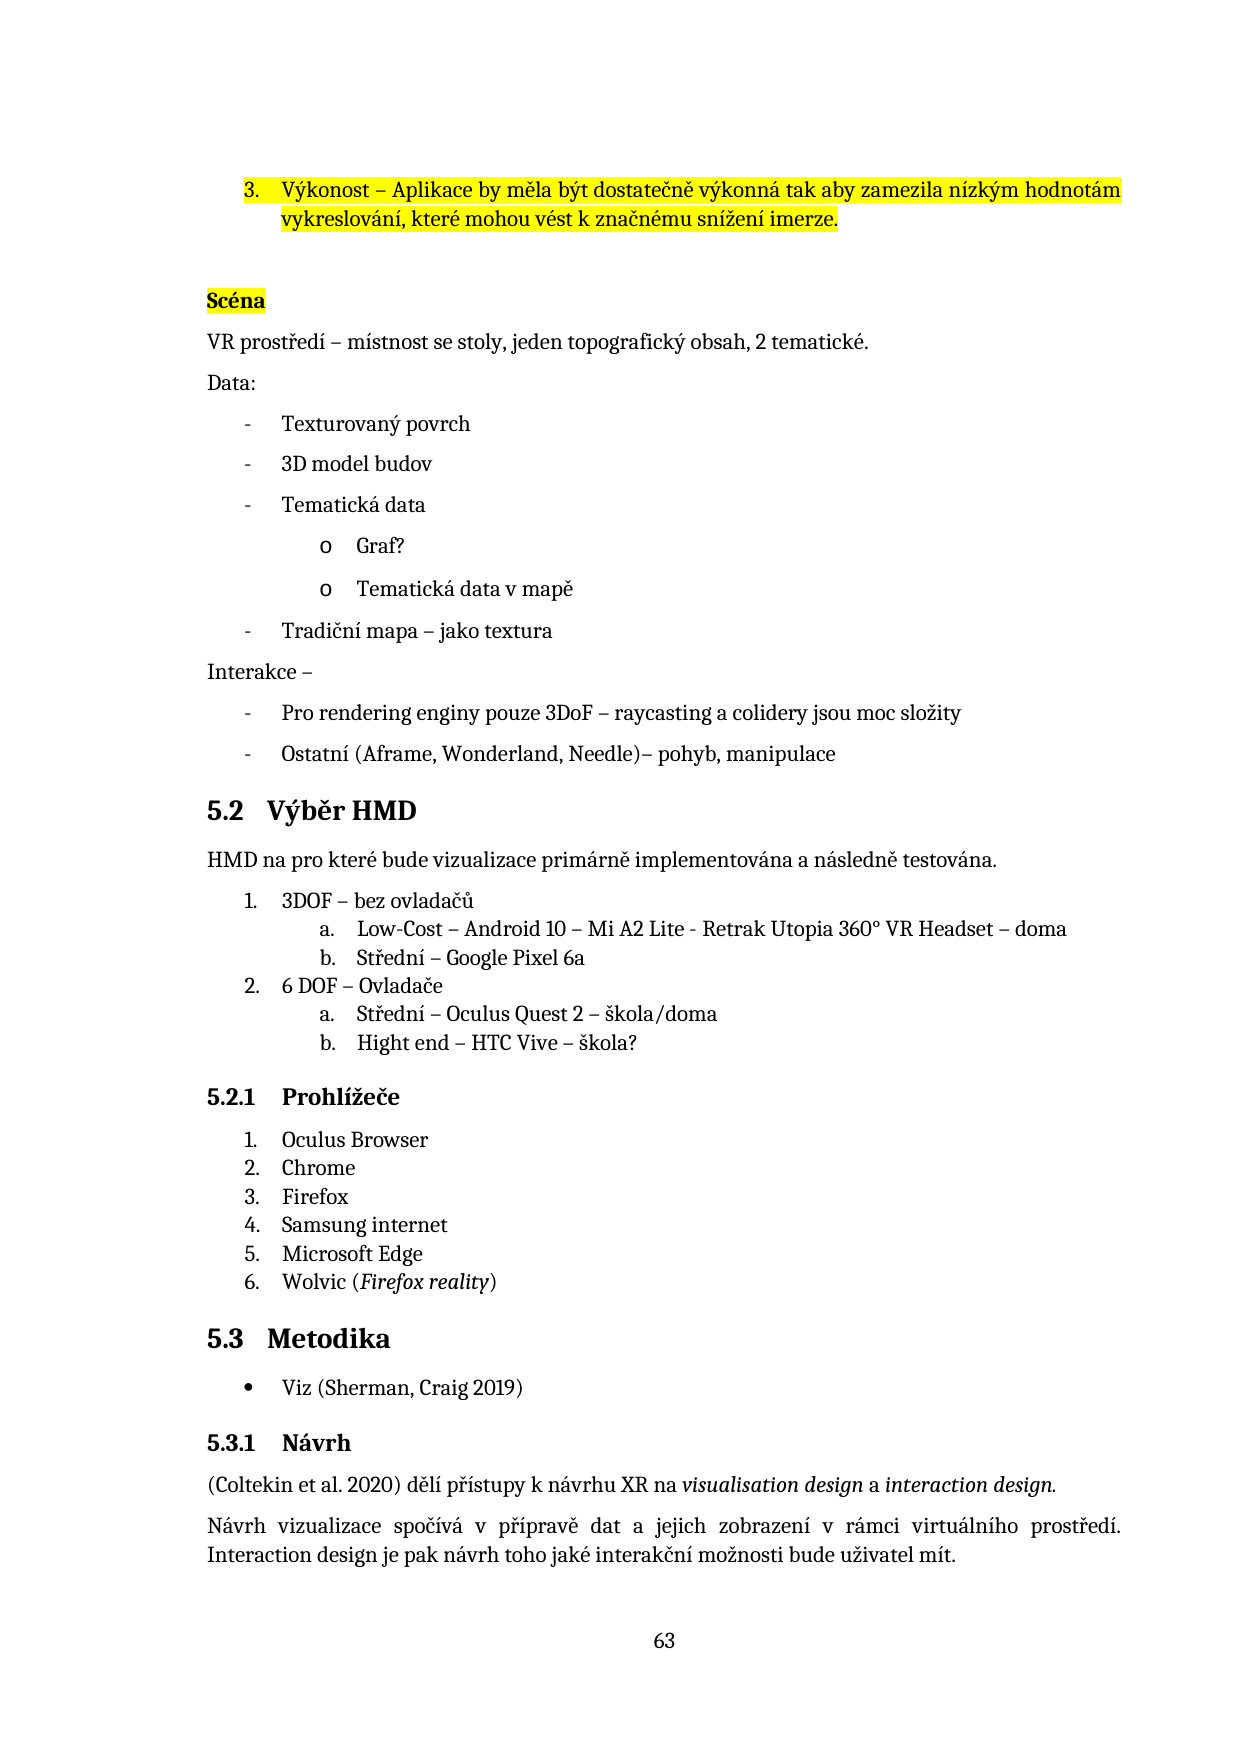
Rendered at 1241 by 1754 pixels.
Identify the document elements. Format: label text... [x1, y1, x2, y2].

text Data: [207, 369, 1122, 396]
list Střední – Oculus Quest 2 – škola/doma [319, 1001, 1122, 1028]
list Pro rendering enginy pouze 3DoF – raycasting a colidery jsou moc složity [244, 699, 1122, 726]
text (Coltekin et al. 2020) dělí přístupy k návrhu XR na visualisation design a interaction design. [207, 1472, 1122, 1498]
list Tematická data v mapě [319, 575, 1122, 603]
subtitle Prohlížeče [207, 1083, 1122, 1112]
list Graf? [319, 533, 1122, 561]
list Hight end – HTC Vive – škola? [319, 1030, 1122, 1056]
list Střední – Google Pixel 6a [319, 944, 1122, 971]
text Interakce – [207, 658, 1122, 685]
list Tematická data [244, 492, 1122, 518]
text HMD na pro které bude vizualizace primárně implementována a následně testována. [207, 847, 1122, 873]
list Chrome [244, 1155, 1122, 1181]
subtitle Návrh [207, 1428, 1122, 1457]
list Texturovaný povrch [244, 410, 1122, 437]
list Ostatní (Aframe, Wonderland, Needle)– pohyb, manipulace [244, 740, 1122, 767]
list 3D model budov [244, 451, 1122, 478]
list Samsung internet [244, 1212, 1122, 1238]
list Low-Cost – Android 10 – Mi A2 Lite - Retrak Utopia 360° VR Headset – doma [319, 916, 1122, 942]
list Oculus Browser [244, 1127, 1122, 1153]
list Výkonost – Aplikace by měla být dostatečně výkonná tak aby zamezila nízkým hodnotám vykreslování, které mohou vést k značnému snížení imerze. [244, 203, 1122, 232]
list Microsoft Edge [244, 1240, 1122, 1267]
subtitle Metodika [207, 1322, 1122, 1356]
text VR prostředí – místnost se stoly, jeden topografický obsah, 2 tematické. [207, 328, 1122, 355]
list 6 DOF – Ovladače [244, 973, 1122, 999]
list Firefox [244, 1183, 1122, 1210]
list Wolvic (Firefox reality) [244, 1269, 1122, 1295]
list Tradiční mapa – jako textura [244, 617, 1122, 644]
text Návrh vizualizace spočívá v přípravě dat a jejich zobrazení v rámci virtuálního prostředí. Interaction design je pak návrh toho jaké interakční možnosti bude uživatel mít. [207, 1513, 1122, 1568]
text Scéna [207, 287, 1122, 314]
list Viz (Sherman, Craig 2019) [244, 1375, 1122, 1401]
subtitle Výběr HMD [207, 794, 1122, 827]
list 3DOF – bez ovladačů [244, 887, 1122, 914]
